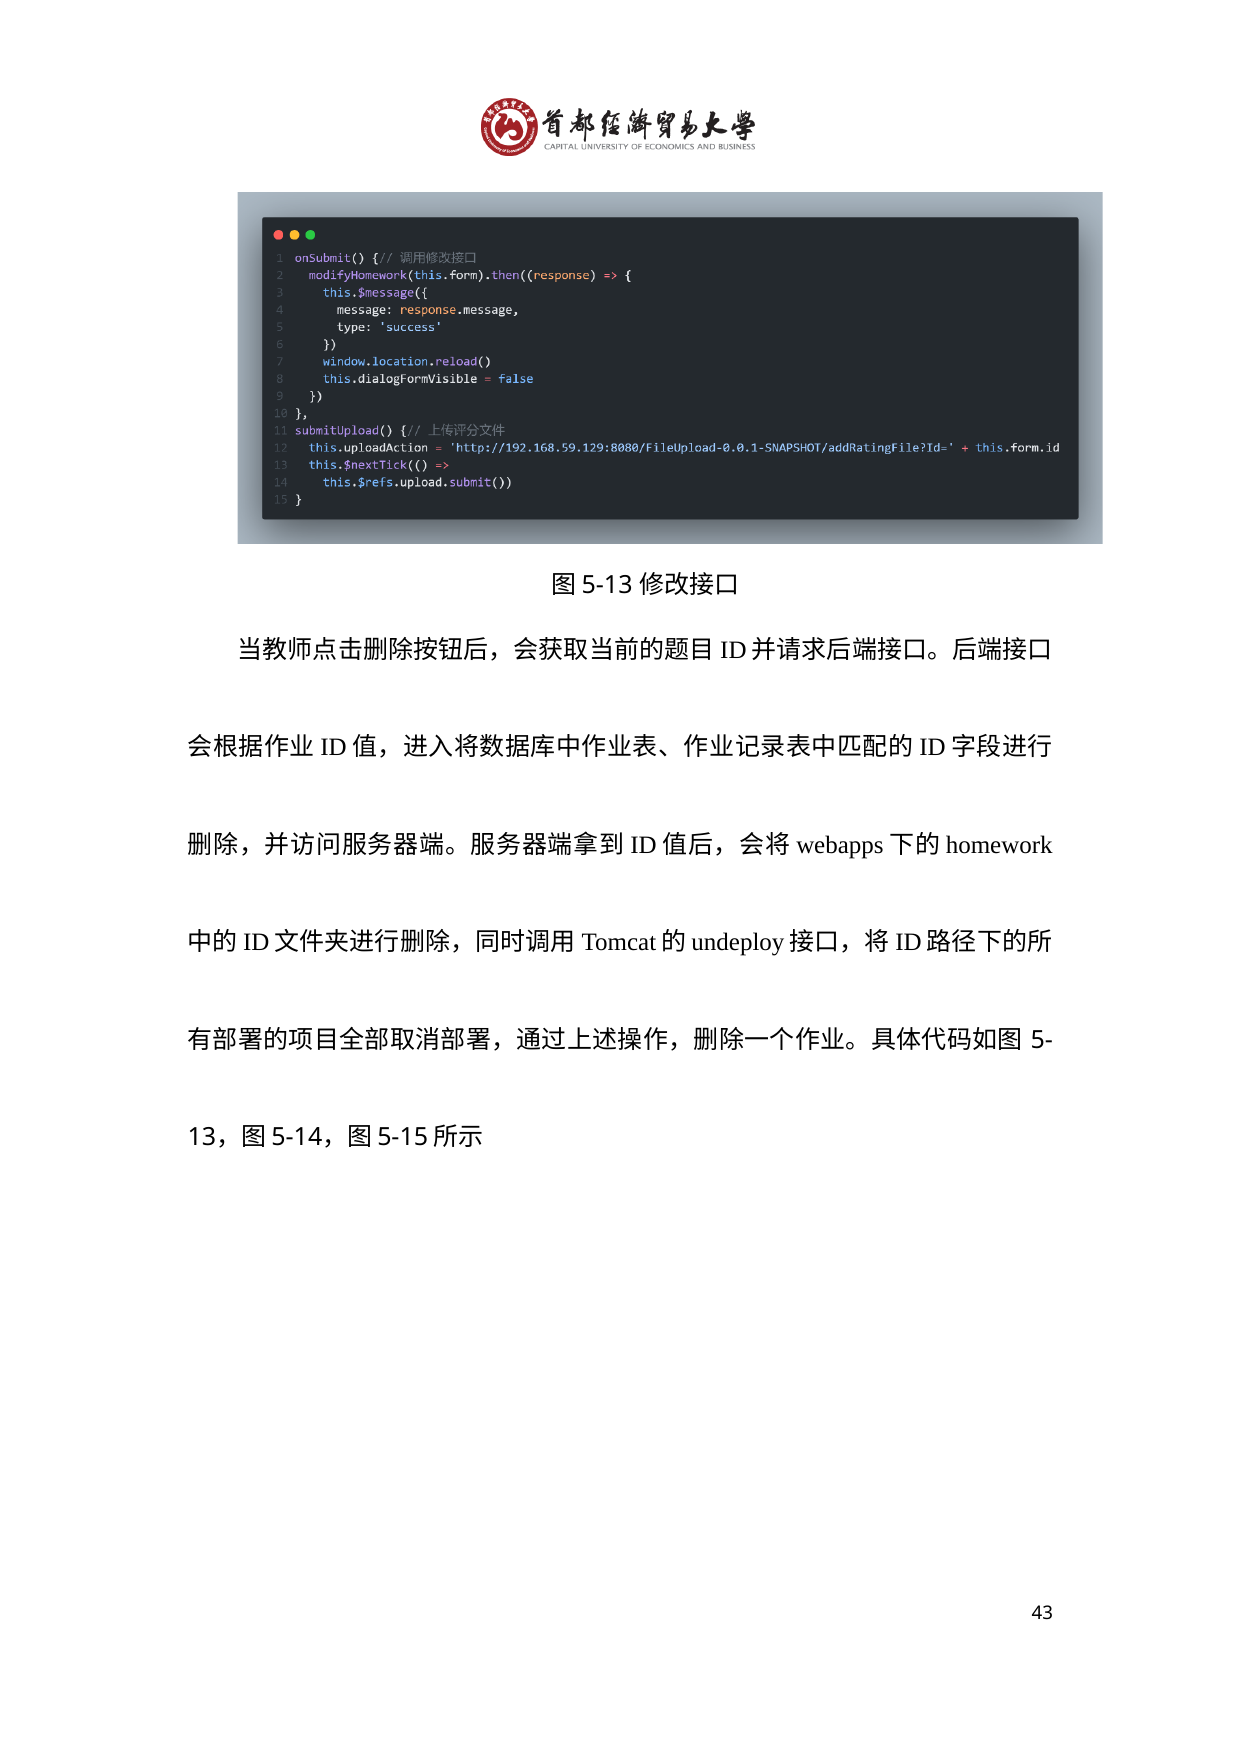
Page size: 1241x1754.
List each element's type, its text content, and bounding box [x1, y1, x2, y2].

list 图5-13 修改接口 [187, 550, 1053, 615]
picture [480, 88, 760, 158]
list 当教师点击删除按钮后，会获取当前的题目ID并请求后端接口。后端接口会根据作业ID值，进入将数据库中作业表、作业记录表中匹配的ID字段进行删除，并访问服务器端。服务器端拿到ID值后，会将webapps下的homework中的ID文件夹进行删除，同时调用Tomcat的undeploy接口，将ID路径下的所有部署的项目全部取消部署，通过上述操作，删除一个作业。具体代码如图5-13，图5-14，图5-15所示 [187, 615, 1053, 1167]
picture [237, 192, 1103, 544]
